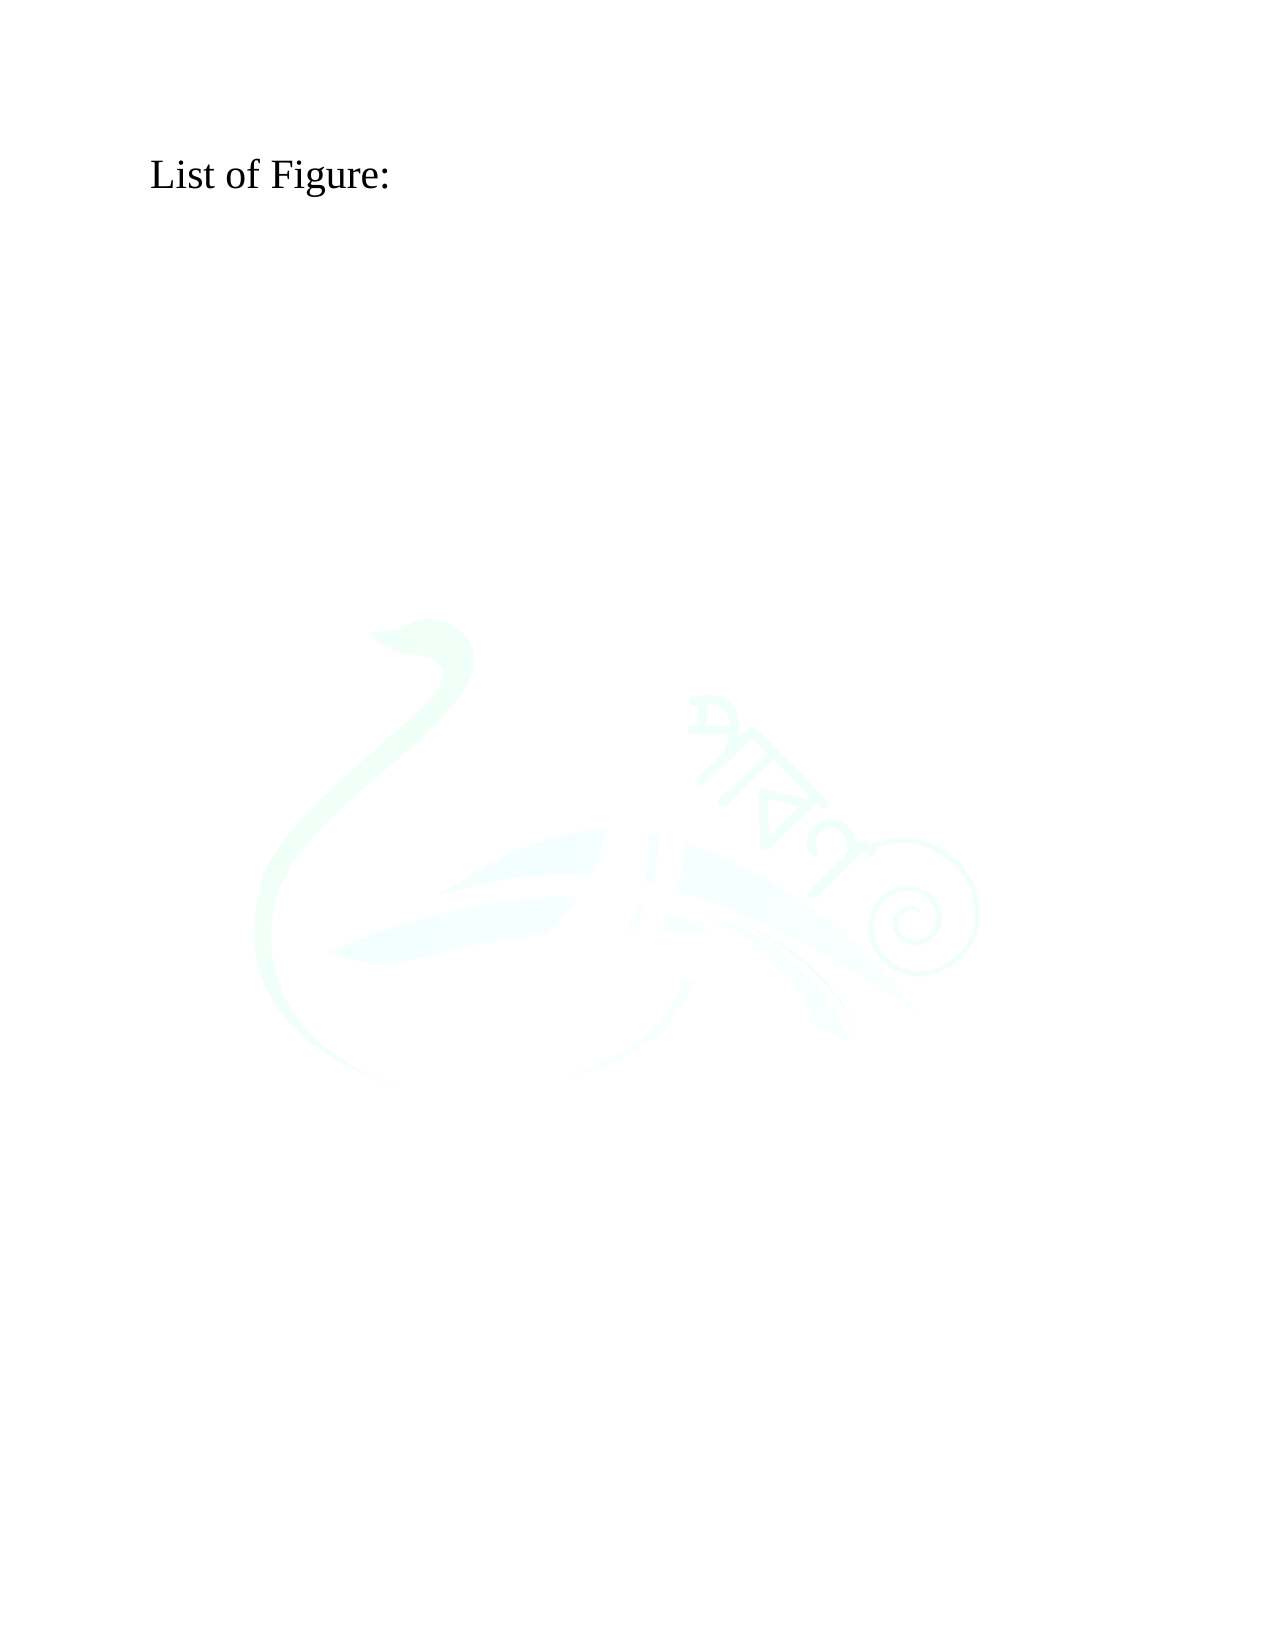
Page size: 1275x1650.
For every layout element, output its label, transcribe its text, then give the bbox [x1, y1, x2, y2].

text List of Figure: [150, 150, 1125, 198]
